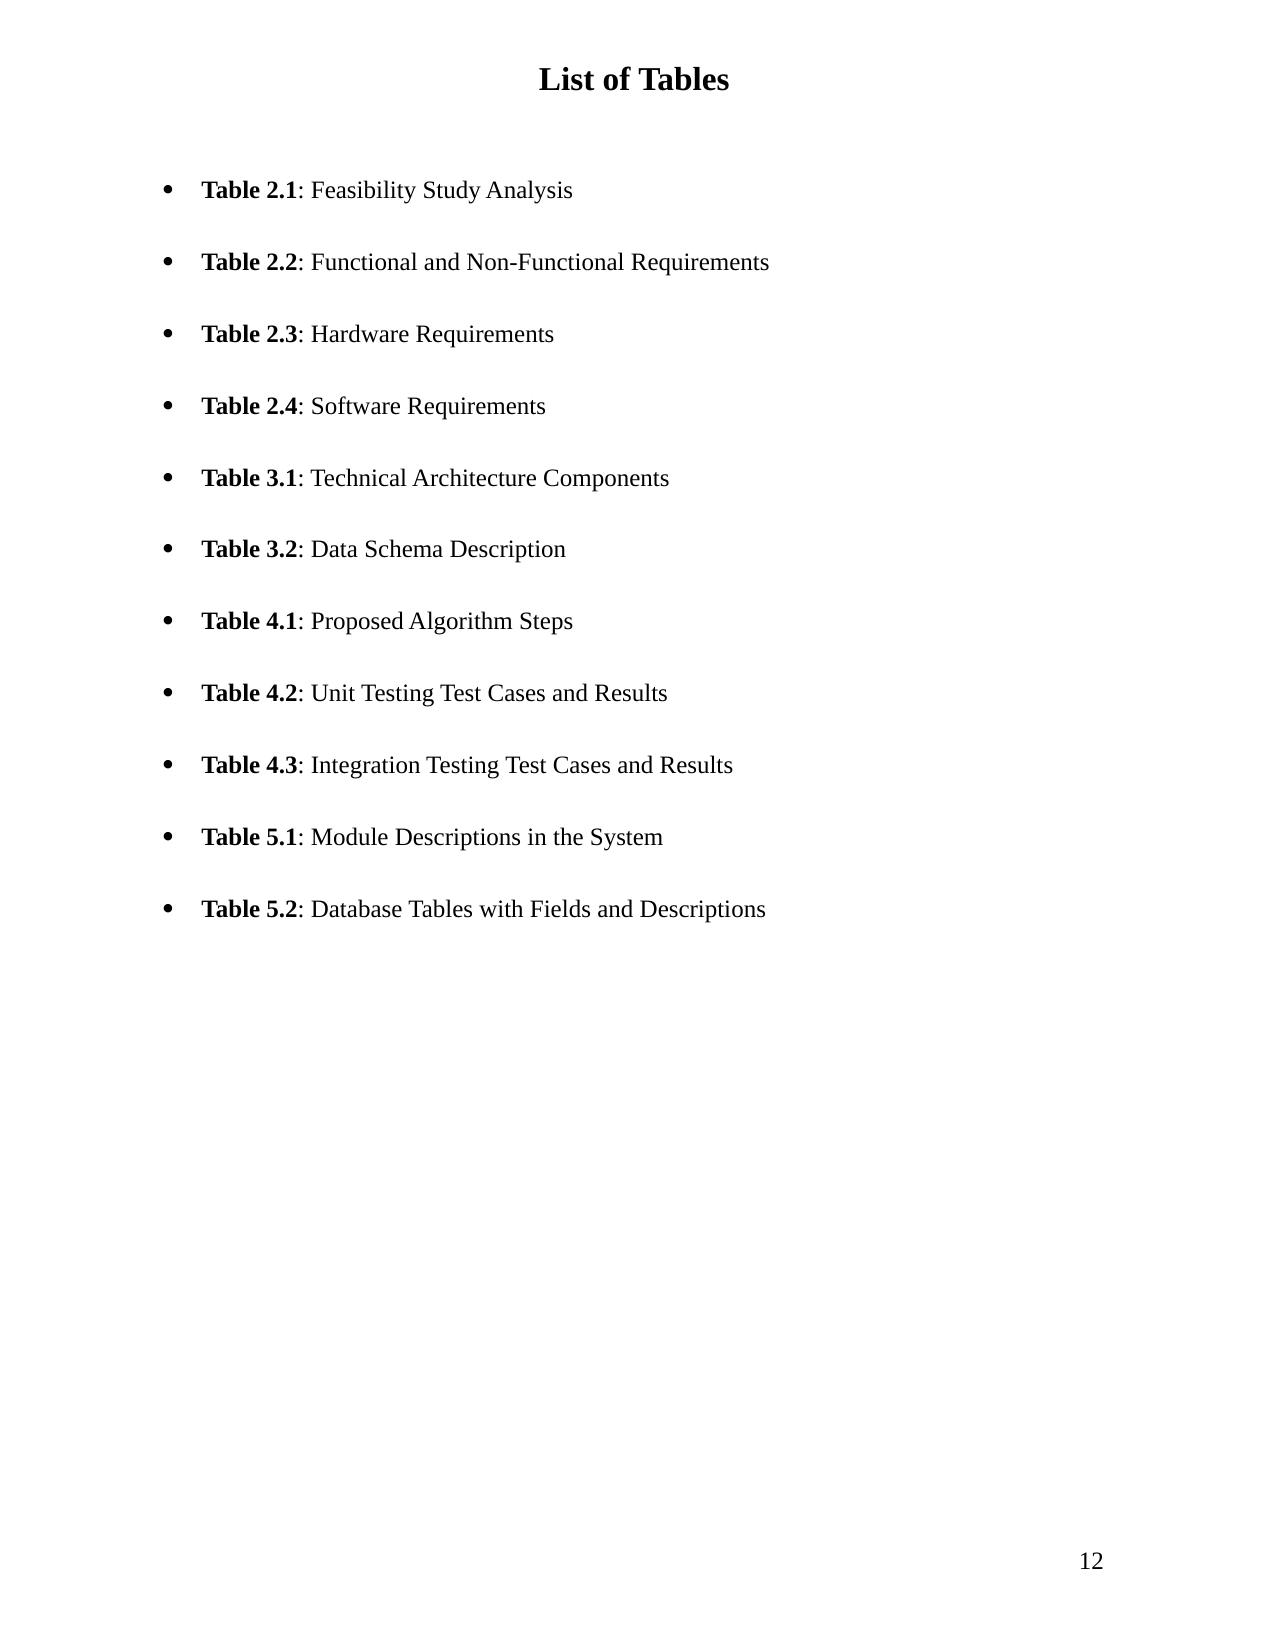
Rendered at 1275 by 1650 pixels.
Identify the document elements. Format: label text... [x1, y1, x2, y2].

list Table 3.2: Data Schema Description [164, 534, 1121, 563]
list Table 2.4: Software Requirements [164, 391, 1121, 419]
list Table 4.1: Proposed Algorithm Steps [164, 606, 1121, 635]
list Table 2.3: Hardware Requirements [164, 319, 1121, 348]
list Table 3.1: Technical Architecture Components [164, 463, 1121, 491]
list Table 2.2: Functional and Non-Functional Requirements [164, 247, 1121, 276]
list Table 4.3: Integration Testing Test Cases and Results [164, 750, 1121, 779]
list Table 2.1: Feasibility Study Analysis [164, 175, 1121, 204]
list Table 4.2: Unit Testing Test Cases and Results [164, 678, 1121, 707]
list Table 5.1: Module Descriptions in the System [164, 822, 1121, 851]
list Table 5.2: Database Tables with Fields and Descriptions [164, 894, 1121, 923]
subtitle List of Tables [487, 59, 1121, 97]
